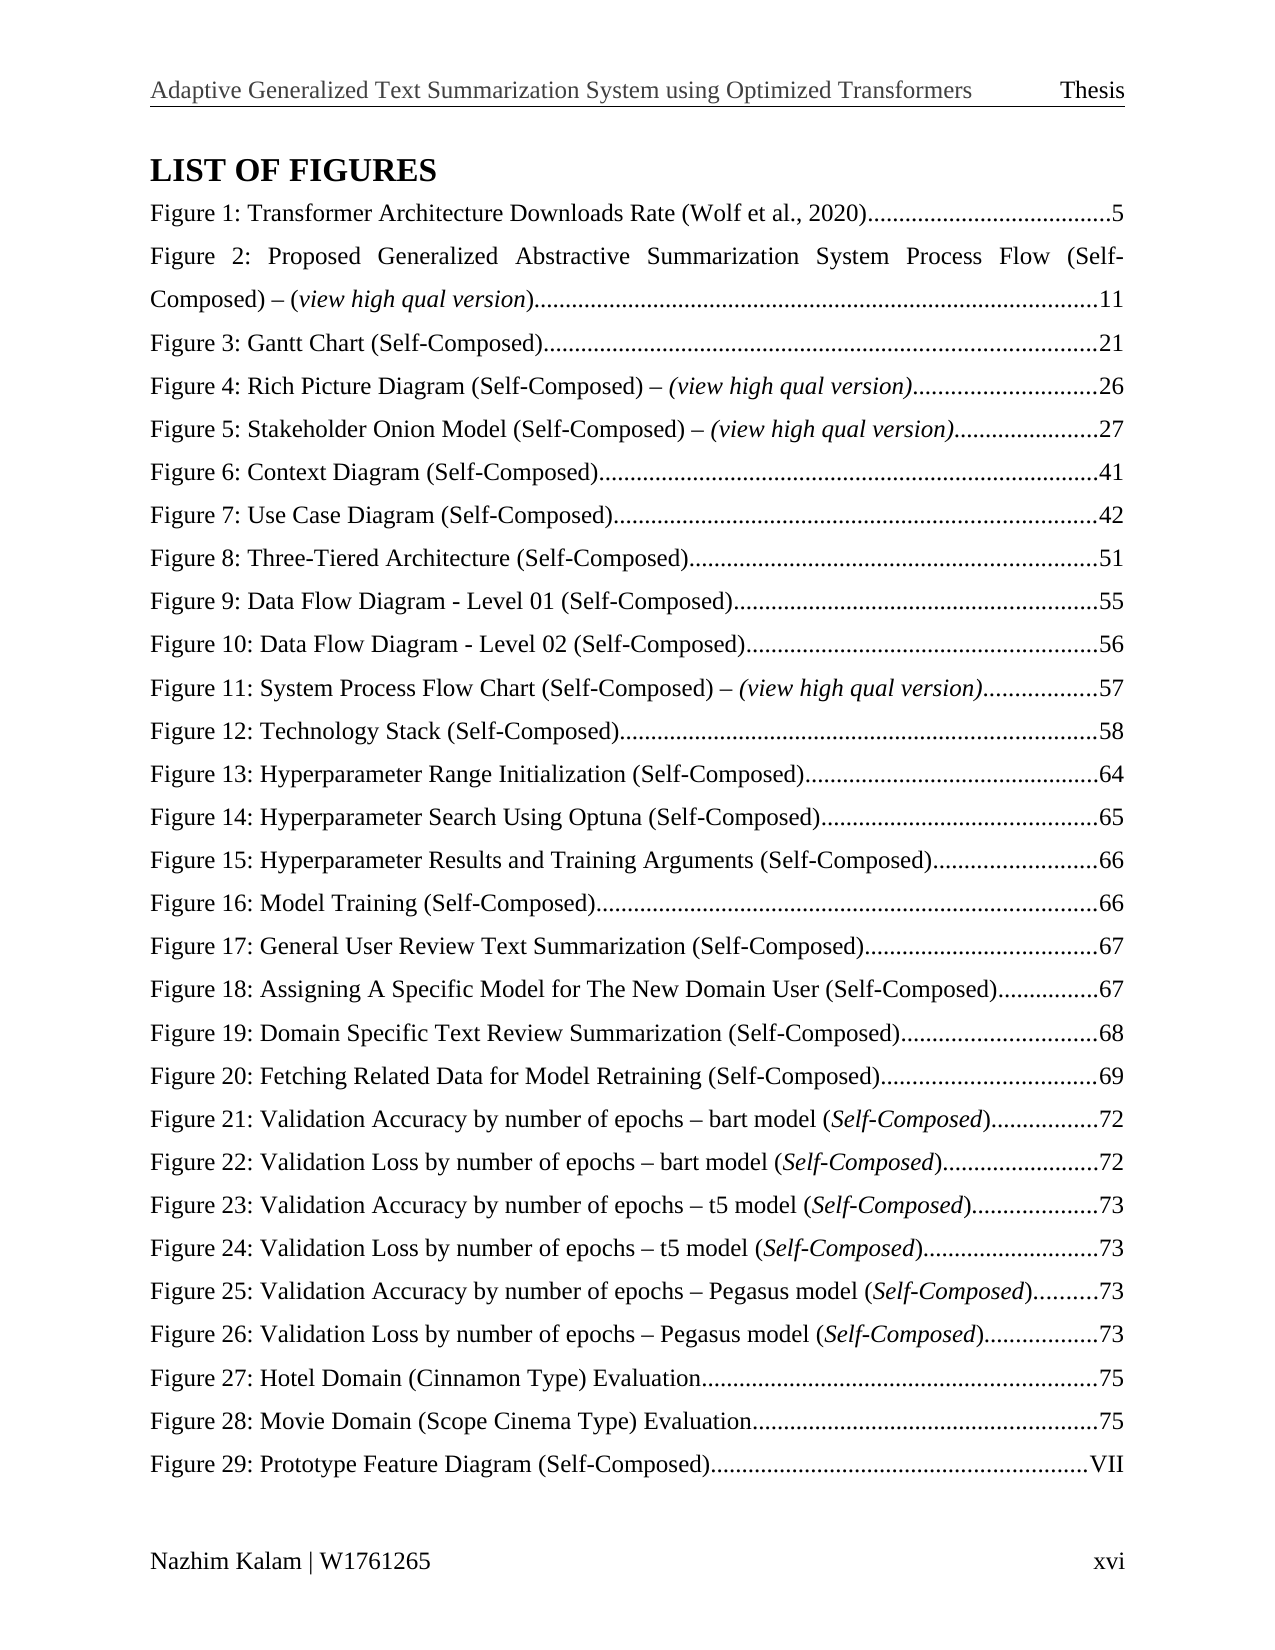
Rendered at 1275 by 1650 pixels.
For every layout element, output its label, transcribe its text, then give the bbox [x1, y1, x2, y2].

text Figure 6: Context Diagram (Self-Composed) 41 [150, 457, 1125, 486]
text Figure 15: Hyperparameter Results and Training Arguments (Self-Composed) 66 [150, 845, 1125, 874]
text Figure 25: Validation Accuracy by number of epochs – Pegasus model (Self-Composed) 73 [150, 1276, 1125, 1305]
text Figure 29: Prototype Feature Diagram (Self-Composed) VII [150, 1449, 1125, 1478]
text Figure 14: Hyperparameter Search Using Optuna (Self-Composed) 65 [150, 802, 1125, 831]
subtitle LIST OF FIGURES [150, 150, 1125, 188]
text Figure 19: Domain Specific Text Review Summarization (Self-Composed) 68 [150, 1018, 1125, 1046]
text Figure 10: Data Flow Diagram - Level 02 (Self-Composed) 56 [150, 629, 1125, 658]
text Figure 1: Transformer Architecture Downloads Rate (Wolf et al., 2020) 5 [150, 198, 1125, 227]
text Figure 27: Hotel Domain (Cinnamon Type) Evaluation 75 [150, 1363, 1125, 1391]
text Figure 18: Assigning A Specific Model for The New Domain User (Self-Composed) 67 [150, 974, 1125, 1003]
text Figure 11: System Process Flow Chart (Self-Composed) – (view high qual version) 57 [150, 673, 1125, 701]
text Figure 20: Fetching Related Data for Model Retraining (Self-Composed) 69 [150, 1061, 1125, 1089]
text Figure 17: General User Review Text Summarization (Self-Composed) 67 [150, 931, 1125, 960]
text Figure 3: Gantt Chart (Self-Composed) 21 [150, 328, 1125, 356]
text Figure 8: Three-Tiered Architecture (Self-Composed) 51 [150, 543, 1125, 572]
text Figure 28: Movie Domain (Scope Cinema Type) Evaluation 75 [150, 1406, 1125, 1434]
text Figure 23: Validation Accuracy by number of epochs – t5 model (Self-Composed) 73 [150, 1190, 1125, 1219]
text Figure 22: Validation Loss by number of epochs – bart model (Self-Composed) 72 [150, 1147, 1125, 1176]
text Figure 2: Proposed Generalized Abstractive Summarization System Process Flow (Self-Composed) – (view high qual version) 11 [150, 241, 1125, 313]
text Figure 4: Rich Picture Diagram (Self-Composed) – (view high qual version) 26 [150, 371, 1125, 399]
text Figure 13: Hyperparameter Range Initialization (Self-Composed) 64 [150, 759, 1125, 788]
text Figure 21: Validation Accuracy by number of epochs – bart model (Self-Composed) 72 [150, 1104, 1125, 1133]
text Figure 16: Model Training (Self-Composed) 66 [150, 888, 1125, 917]
text Figure 24: Validation Loss by number of epochs – t5 model (Self-Composed) 73 [150, 1233, 1125, 1262]
text Figure 9: Data Flow Diagram - Level 01 (Self-Composed) 55 [150, 586, 1125, 615]
text Figure 26: Validation Loss by number of epochs – Pegasus model (Self-Composed) 73 [150, 1319, 1125, 1348]
text Figure 12: Technology Stack (Self-Composed) 58 [150, 716, 1125, 744]
text Figure 5: Stakeholder Onion Model (Self-Composed) – (view high qual version) 27 [150, 414, 1125, 443]
text Figure 7: Use Case Diagram (Self-Composed) 42 [150, 500, 1125, 529]
